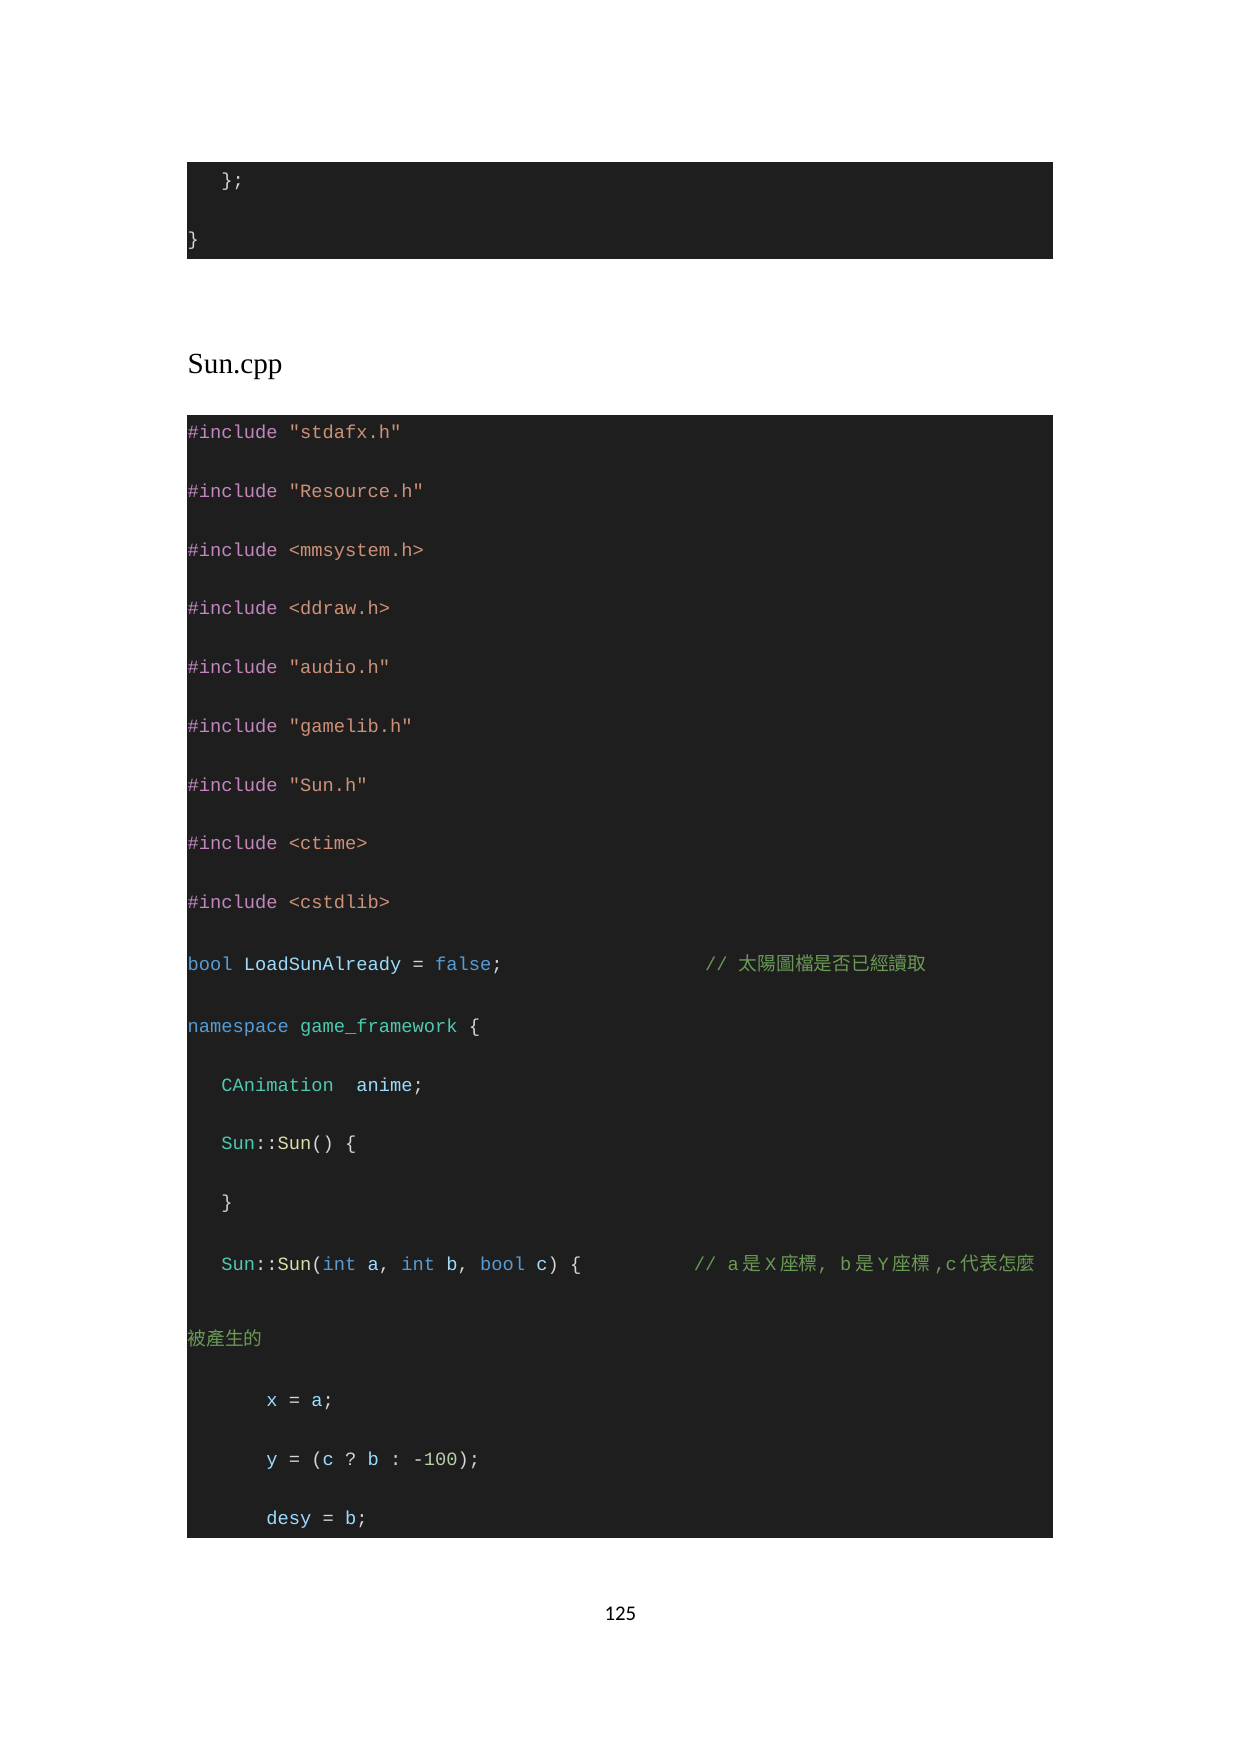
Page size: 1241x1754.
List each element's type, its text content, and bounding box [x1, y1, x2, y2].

text } [187, 1185, 1053, 1222]
text }; [187, 162, 1053, 200]
text #include <ctime> [187, 826, 1053, 863]
text #include "Resource.h" [187, 473, 1053, 511]
text #include <ddraw.h> [187, 591, 1053, 628]
text #include <mmsystem.h> [187, 532, 1053, 570]
text Sun::Sun() { [187, 1126, 1053, 1163]
text #include "audio.h" [187, 650, 1053, 687]
text y = (c ? b : -100); [187, 1442, 1053, 1479]
text bool LoadSunAlready = false; // 太陽圖檔是否已經讀取 [187, 943, 1053, 981]
text namespace game_framework { [187, 1008, 1053, 1046]
text Sun::Sun(int a, int b, bool c) { // a是X座標, b是Y座標 ,c代表怎麼被產生的 [187, 1243, 1053, 1356]
text #include <cstdlib> [187, 885, 1053, 922]
text CAnimation anime; [187, 1067, 1053, 1105]
text #include "gamelib.h" [187, 708, 1053, 746]
text x = a; [187, 1383, 1053, 1421]
text } [187, 221, 1053, 259]
text Sun.cpp [187, 344, 1053, 381]
text #include "stdafx.h" [187, 415, 1053, 452]
text desy = b; [187, 1501, 1053, 1538]
text #include "Sun.h" [187, 767, 1053, 805]
